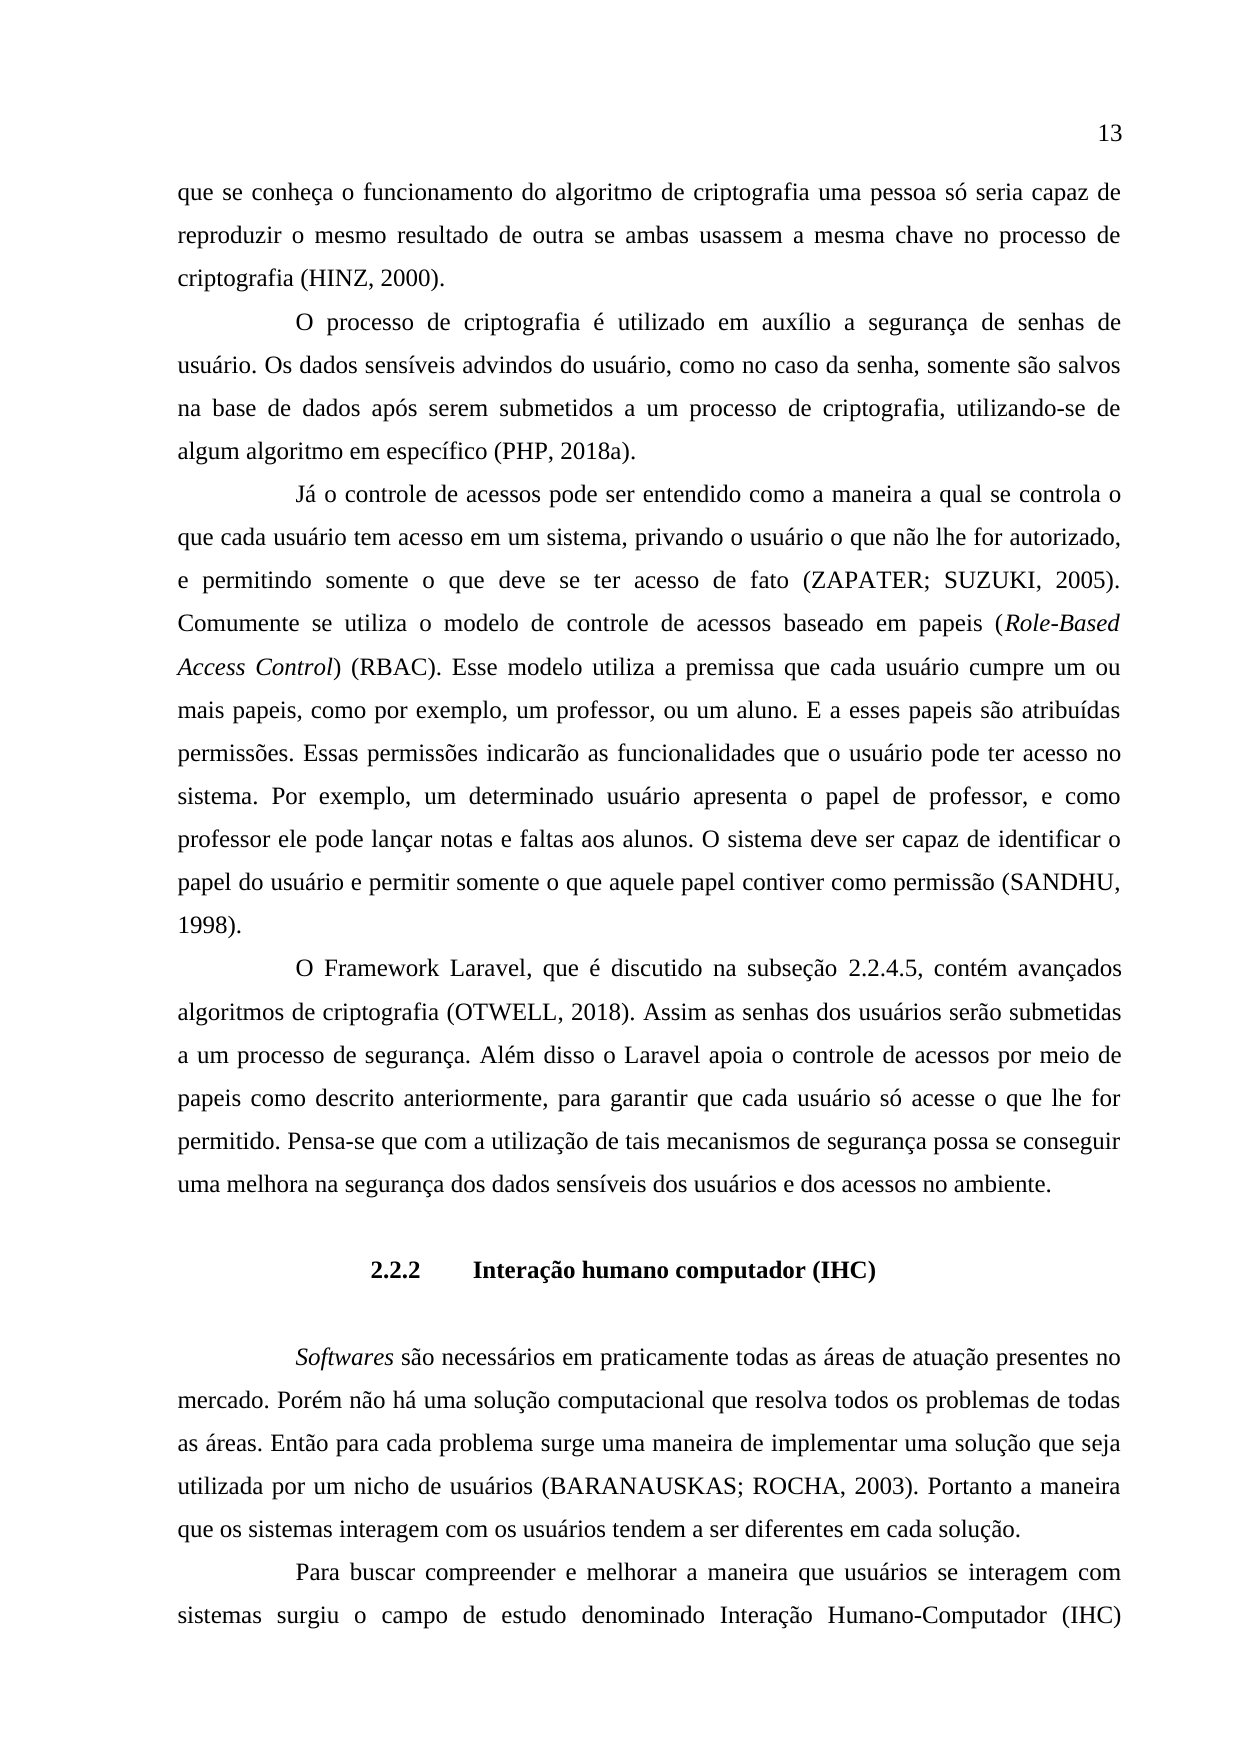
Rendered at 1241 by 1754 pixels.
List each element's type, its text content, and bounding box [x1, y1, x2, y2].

text O processo de criptografia é utilizado em auxílio a segurança de senhas de usuário. Os dados sensíveis advindos do usuário, como no caso da senha, somente são salvos na base de dados após serem submetidos a um processo de criptografia, utilizando-se de algum algoritmo em específico (PHP, 2018a). [177, 307, 1122, 465]
text O Framework Laravel, que é discutido na subseção 5.2.5.5, contém avançados algoritmos de criptografia (OTWELL, 2018). Assim as senhas dos usuários serão submetidas a um processo de segurança. Além disso o Laravel apoia o controle de acessos por meio de papeis como descrito anteriormente, para garantir que cada usuário só acesse o que lhe for permitido. Pensa-se que com a utilização de tais mecanismos de segurança possa se conseguir uma melhora na segurança dos dados sensíveis dos usuários e dos acessos no ambiente. [177, 953, 1122, 1198]
text Já o controle de acessos pode ser entendido como a maneira a qual se controla o que cada usuário tem acesso em um sistema, privando o usuário o que não lhe for autorizado, e permitindo somente o que deve se ter acesso de fato (ZAPATER; SUZUKI, 2005). Comumente se utiliza o modelo de controle de acessos baseado em papeis (Role-Based Access Control) (RBAC). Esse modelo utiliza a premissa que cada usuário cumpre um ou mais papeis, como por exemplo, um professor, ou um aluno. E a esses papeis são atribuídas permissões. Essas permissões indicarão as funcionalidades que o usuário pode ter acesso no sistema. Por exemplo, um determinado usuário apresenta o papel de professor, e como professor ele pode lançar notas e faltas aos alunos. O sistema deve ser capaz de identificar o papel do usuário e permitir somente o que aquele papel contiver como permissão (SANDHU, 1998). [177, 479, 1122, 939]
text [177, 1557, 1122, 1629]
text Softwares são necessários em praticamente todas as áreas de atuação presentes no mercado. Porém não há uma solução computacional que resolva todos os problemas de todas as áreas. Então para cada problema surge uma maneira de implementar uma solução que seja utilizada por um nicho de usuários (BARANAUSKAS; ROCHA, 2003). Portanto a maneira que os sistemas interagem com os usuários tendem a ser diferentes em cada solução. [177, 1342, 1122, 1543]
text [177, 177, 1122, 292]
subtitle Interação humano computador (IHC) [252, 1255, 1122, 1284]
